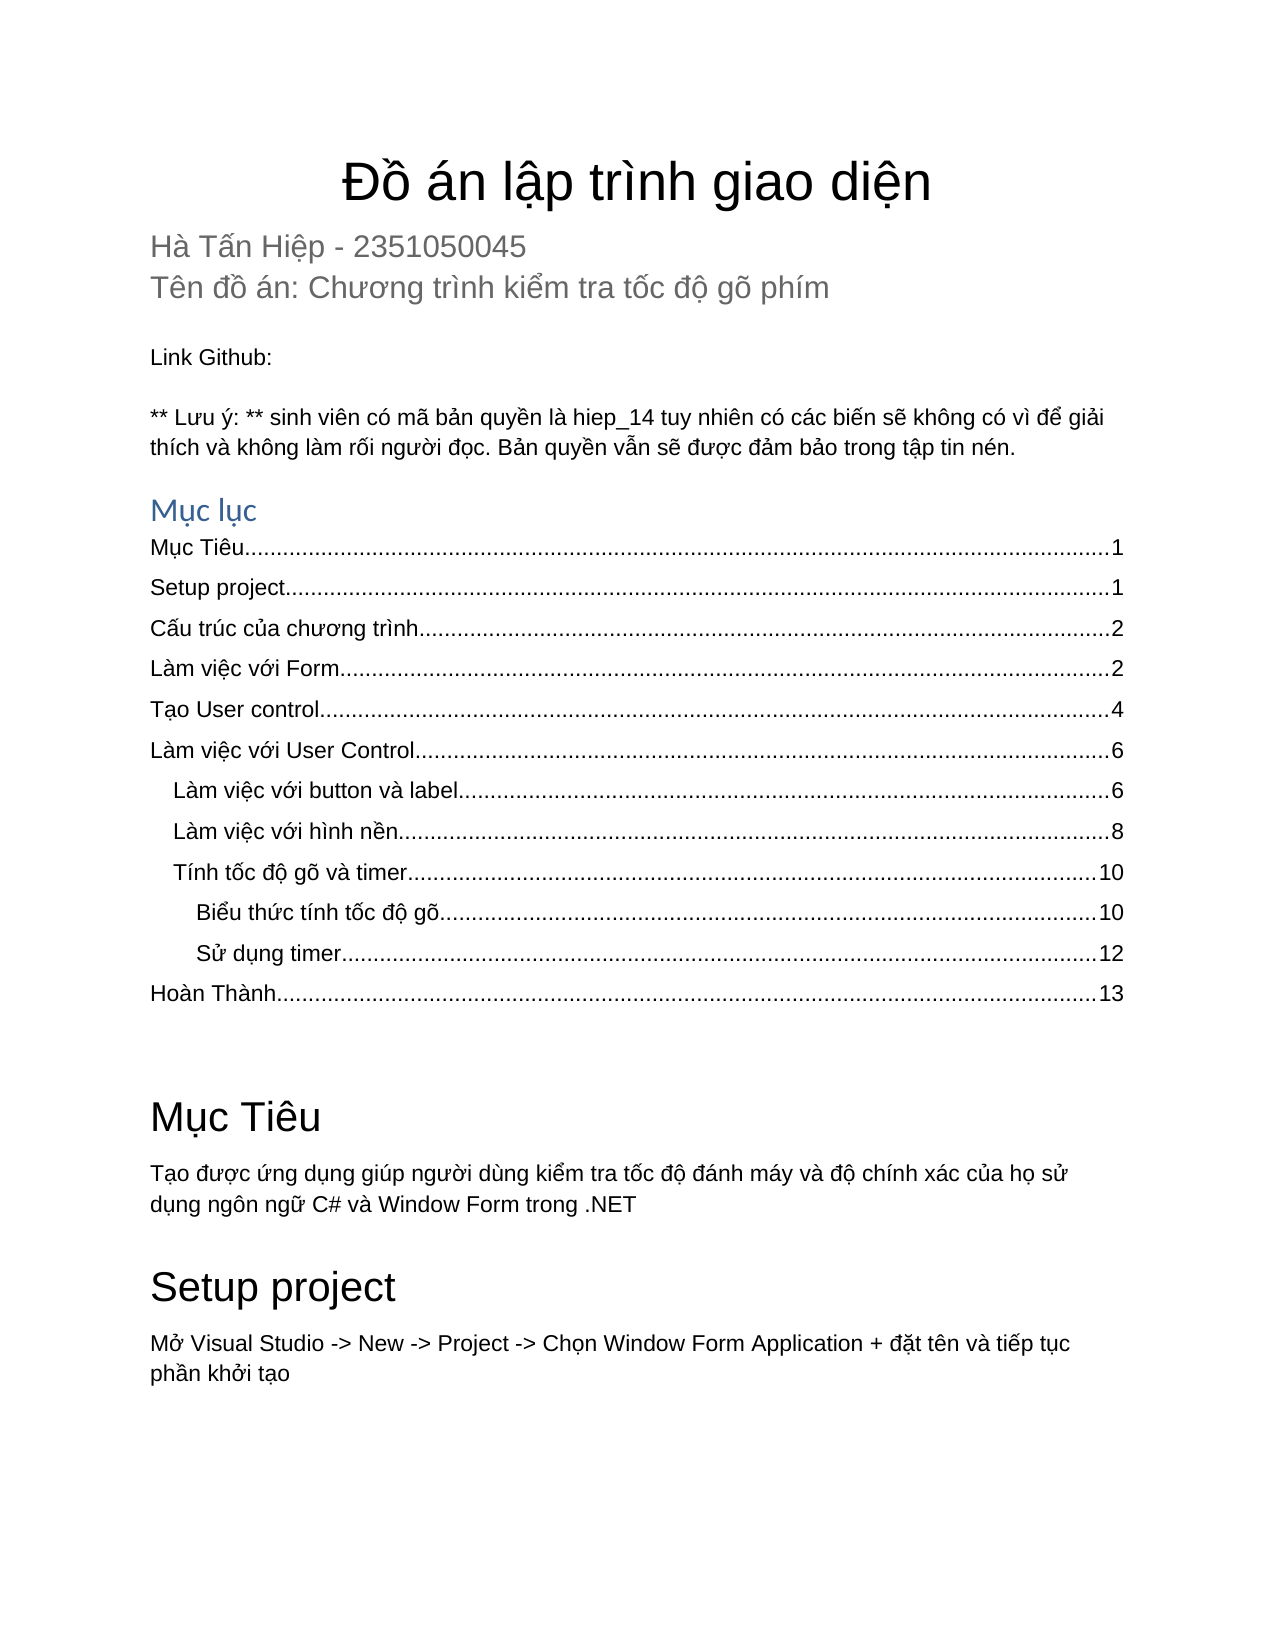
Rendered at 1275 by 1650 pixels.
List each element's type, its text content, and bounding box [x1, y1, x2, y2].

title Đồ án lập trình giao diện [150, 150, 1125, 212]
text Mở Visual Studio -> New -> Project -> Chọn Window Form Application + đặt tên và tiếp tục phần khởi tạo [150, 1330, 1125, 1387]
subtitle Mục Tiêu [150, 1093, 1125, 1141]
subtitle Setup project [150, 1262, 1125, 1310]
text Link Github: [150, 344, 1125, 370]
text ** Lưu ý: ** sinh viên có mã bản quyền là hiep_14 tuy nhiên có các biến sẽ không có vì để giải thích và không làm rối người đọc. Bản quyền vẫn sẽ được đảm bảo trong tập tin nén. [150, 404, 1125, 461]
text Mục lục [150, 489, 1125, 530]
text Tạo được ứng dụng giúp người dùng kiểm tra tốc độ đánh máy và độ chính xác của họ sử dụng ngôn ngữ C# và Window Form trong .NET [150, 1160, 1125, 1217]
subtitle Hà Tấn Hiệp - 2351050045 Tên đồ án: Chương trình kiểm tra tốc độ gõ phím [150, 228, 1125, 305]
